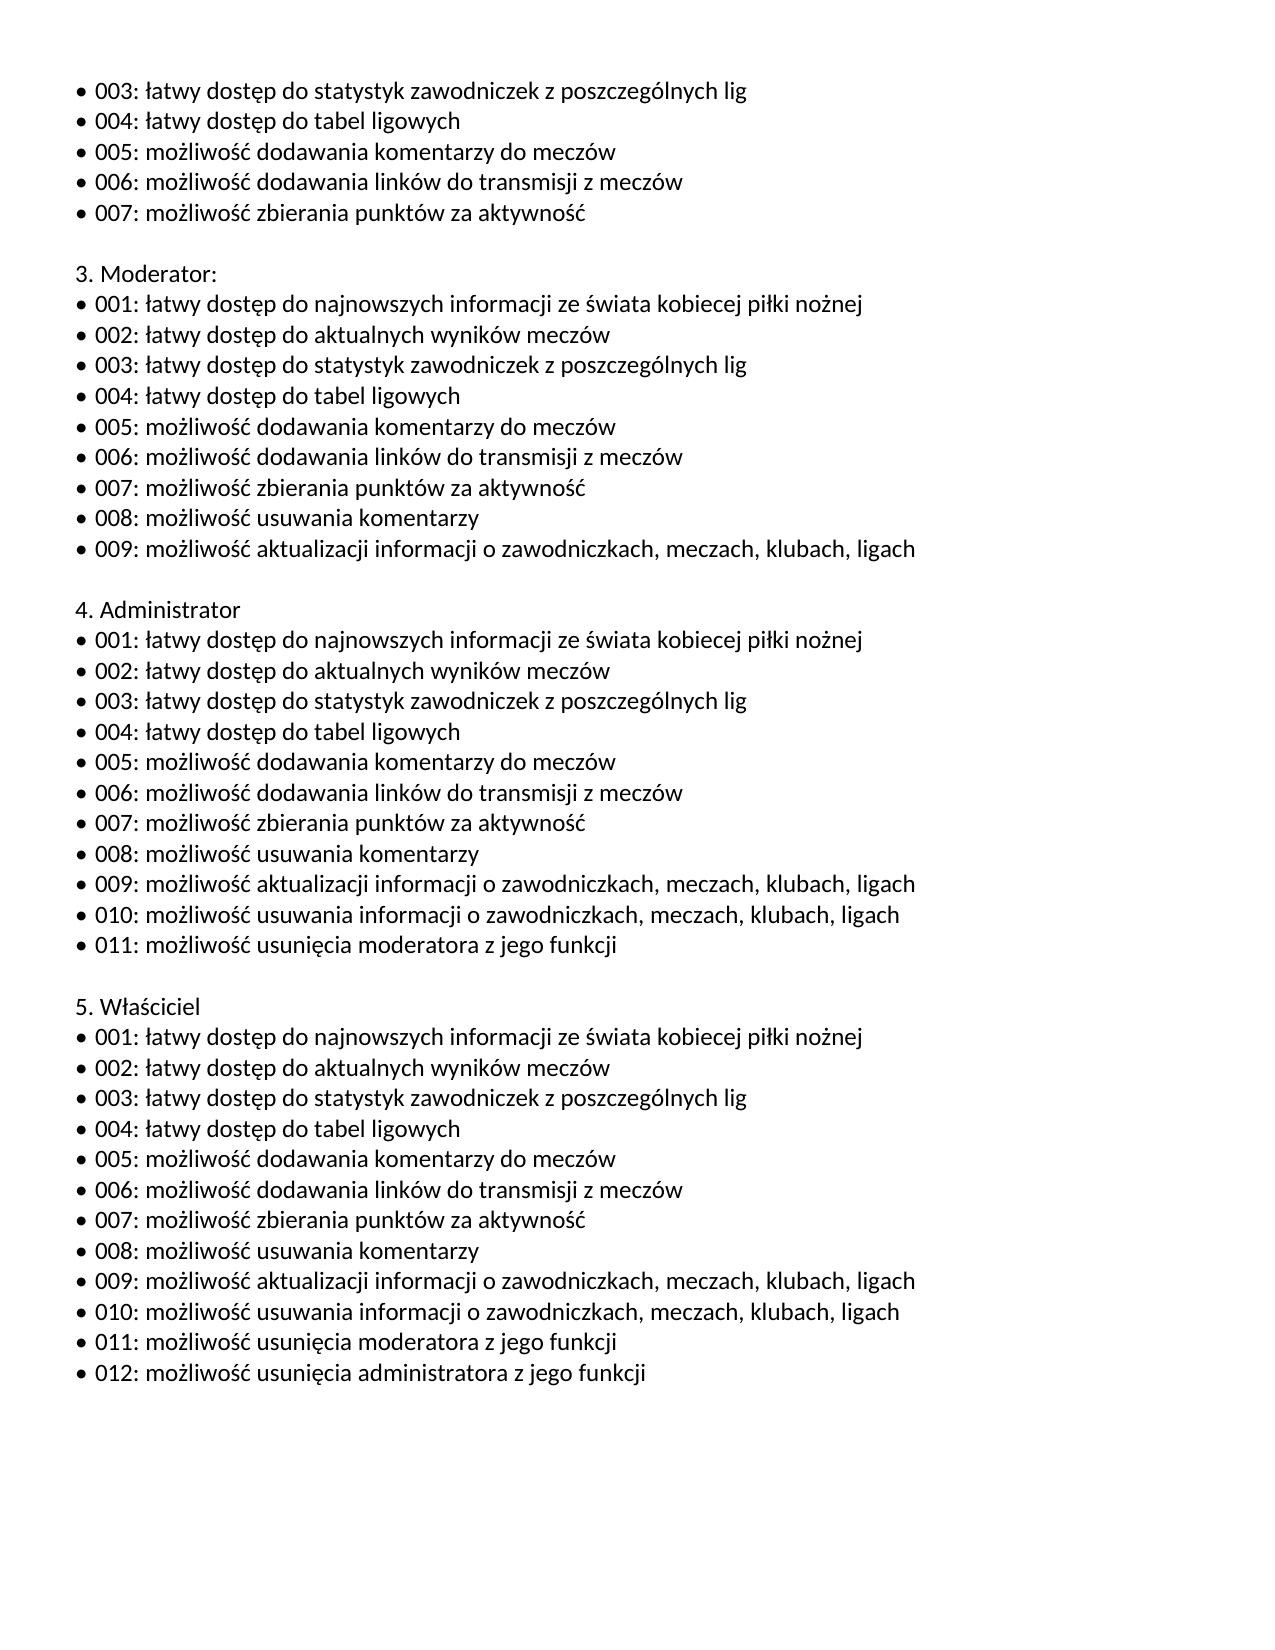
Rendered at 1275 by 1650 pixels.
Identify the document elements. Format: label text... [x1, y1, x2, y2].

list 004: łatwy dostęp do tabel ligowych [75, 716, 1200, 746]
text 4. Administrator [75, 594, 1200, 624]
list 001: łatwy dostęp do najnowszych informacji ze świata kobiecej piłki nożnej [75, 624, 1200, 655]
text 3. Moderator: [75, 258, 1200, 289]
list 004: łatwy dostęp do tabel ligowych [75, 380, 1200, 411]
list 007: możliwość zbierania punktów za aktywność [75, 197, 1200, 228]
list 007: możliwość zbierania punktów za aktywność [75, 472, 1200, 502]
list 001: łatwy dostęp do najnowszych informacji ze świata kobiecej piłki nożnej [75, 289, 1200, 319]
list 006: możliwość dodawania linków do transmisji z meczów [75, 777, 1200, 807]
list 011: możliwość usunięcia moderatora z jego funkcji [75, 929, 1200, 960]
list 005: możliwość dodawania komentarzy do meczów [75, 746, 1200, 777]
list 003: łatwy dostęp do statystyk zawodniczek z poszczególnych lig [75, 350, 1200, 380]
list 002: łatwy dostęp do aktualnych wyników meczów [75, 319, 1200, 350]
list 009: możliwość aktualizacji informacji o zawodniczkach, meczach, klubach, ligach [75, 533, 1200, 563]
list 010: możliwość usuwania informacji o zawodniczkach, meczach, klubach, ligach [75, 1296, 1200, 1326]
text 5. Właściciel [75, 991, 1200, 1021]
list 008: możliwość usuwania komentarzy [75, 502, 1200, 533]
list 006: możliwość dodawania linków do transmisji z meczów [75, 441, 1200, 472]
list 005: możliwość dodawania komentarzy do meczów [75, 1143, 1200, 1174]
list 003: łatwy dostęp do statystyk zawodniczek z poszczególnych lig [75, 1082, 1200, 1113]
list 004: łatwy dostęp do tabel ligowych [75, 106, 1200, 136]
list 003: łatwy dostęp do statystyk zawodniczek z poszczególnych lig [75, 685, 1200, 716]
list 005: możliwość dodawania komentarzy do meczów [75, 136, 1200, 167]
list 006: możliwość dodawania linków do transmisji z meczów [75, 167, 1200, 197]
list 009: możliwość aktualizacji informacji o zawodniczkach, meczach, klubach, ligach [75, 868, 1200, 899]
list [75, 75, 1200, 106]
list 010: możliwość usuwania informacji o zawodniczkach, meczach, klubach, ligach [75, 899, 1200, 929]
list 004: łatwy dostęp do tabel ligowych [75, 1113, 1200, 1143]
list 011: możliwość usunięcia moderatora z jego funkcji [75, 1326, 1200, 1357]
list 005: możliwość dodawania komentarzy do meczów [75, 411, 1200, 441]
list 008: możliwość usuwania komentarzy [75, 1235, 1200, 1265]
list 001: łatwy dostęp do najnowszych informacji ze świata kobiecej piłki nożnej [75, 1021, 1200, 1052]
list 007: możliwość zbierania punktów za aktywność [75, 807, 1200, 838]
list 007: możliwość zbierania punktów za aktywność [75, 1204, 1200, 1235]
list 012: możliwość usunięcia administratora z jego funkcji [75, 1357, 1200, 1387]
list 009: możliwość aktualizacji informacji o zawodniczkach, meczach, klubach, ligach [75, 1265, 1200, 1296]
list 006: możliwość dodawania linków do transmisji z meczów [75, 1174, 1200, 1204]
list 008: możliwość usuwania komentarzy [75, 838, 1200, 868]
list 002: łatwy dostęp do aktualnych wyników meczów [75, 655, 1200, 685]
list 002: łatwy dostęp do aktualnych wyników meczów [75, 1052, 1200, 1082]
